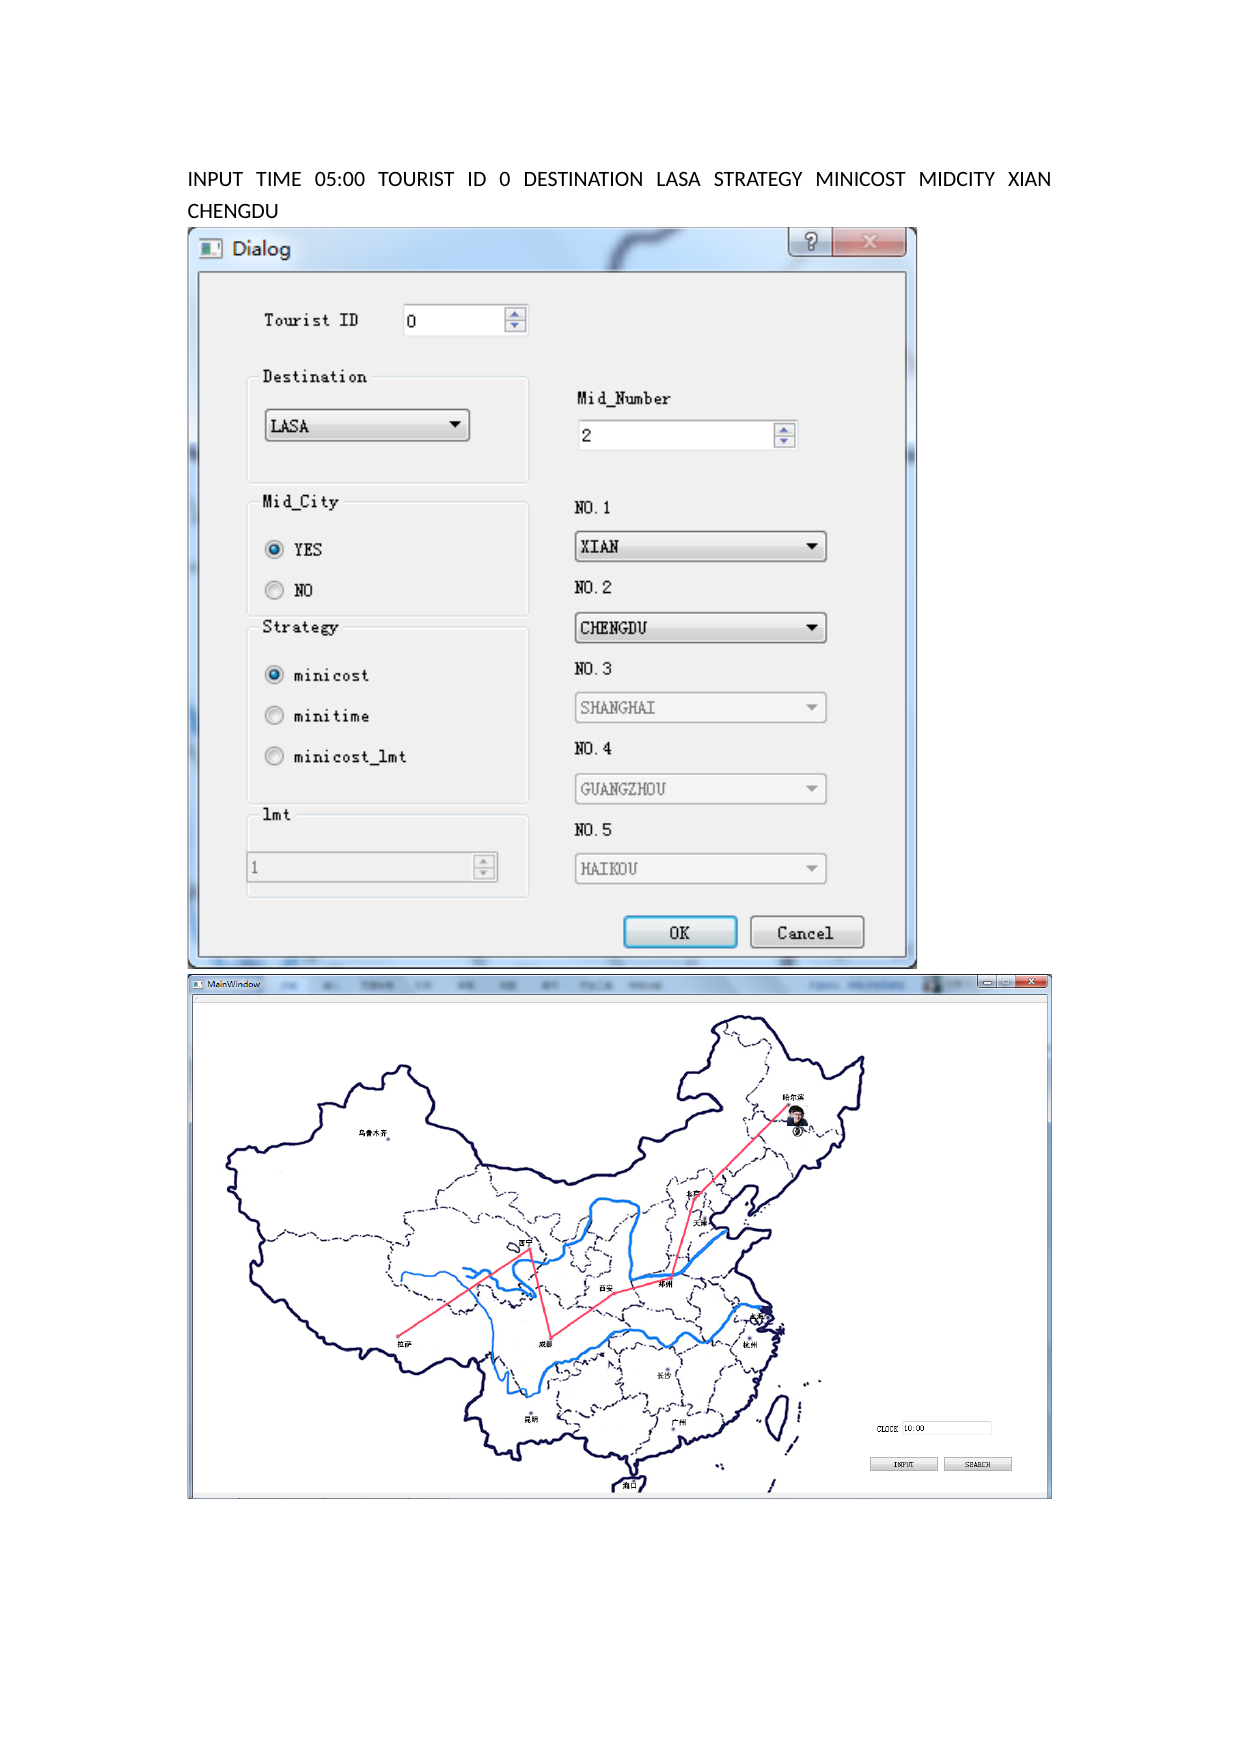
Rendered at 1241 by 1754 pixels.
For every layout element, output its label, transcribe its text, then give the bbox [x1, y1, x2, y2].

picture [187, 974, 1052, 1499]
picture [187, 227, 918, 969]
text INPUT TIME 05:00 TOURIST ID 0 DESTINATION LASA STRATEGY MINICOST MIDCITY XIAN CHENGDU [187, 162, 1053, 227]
